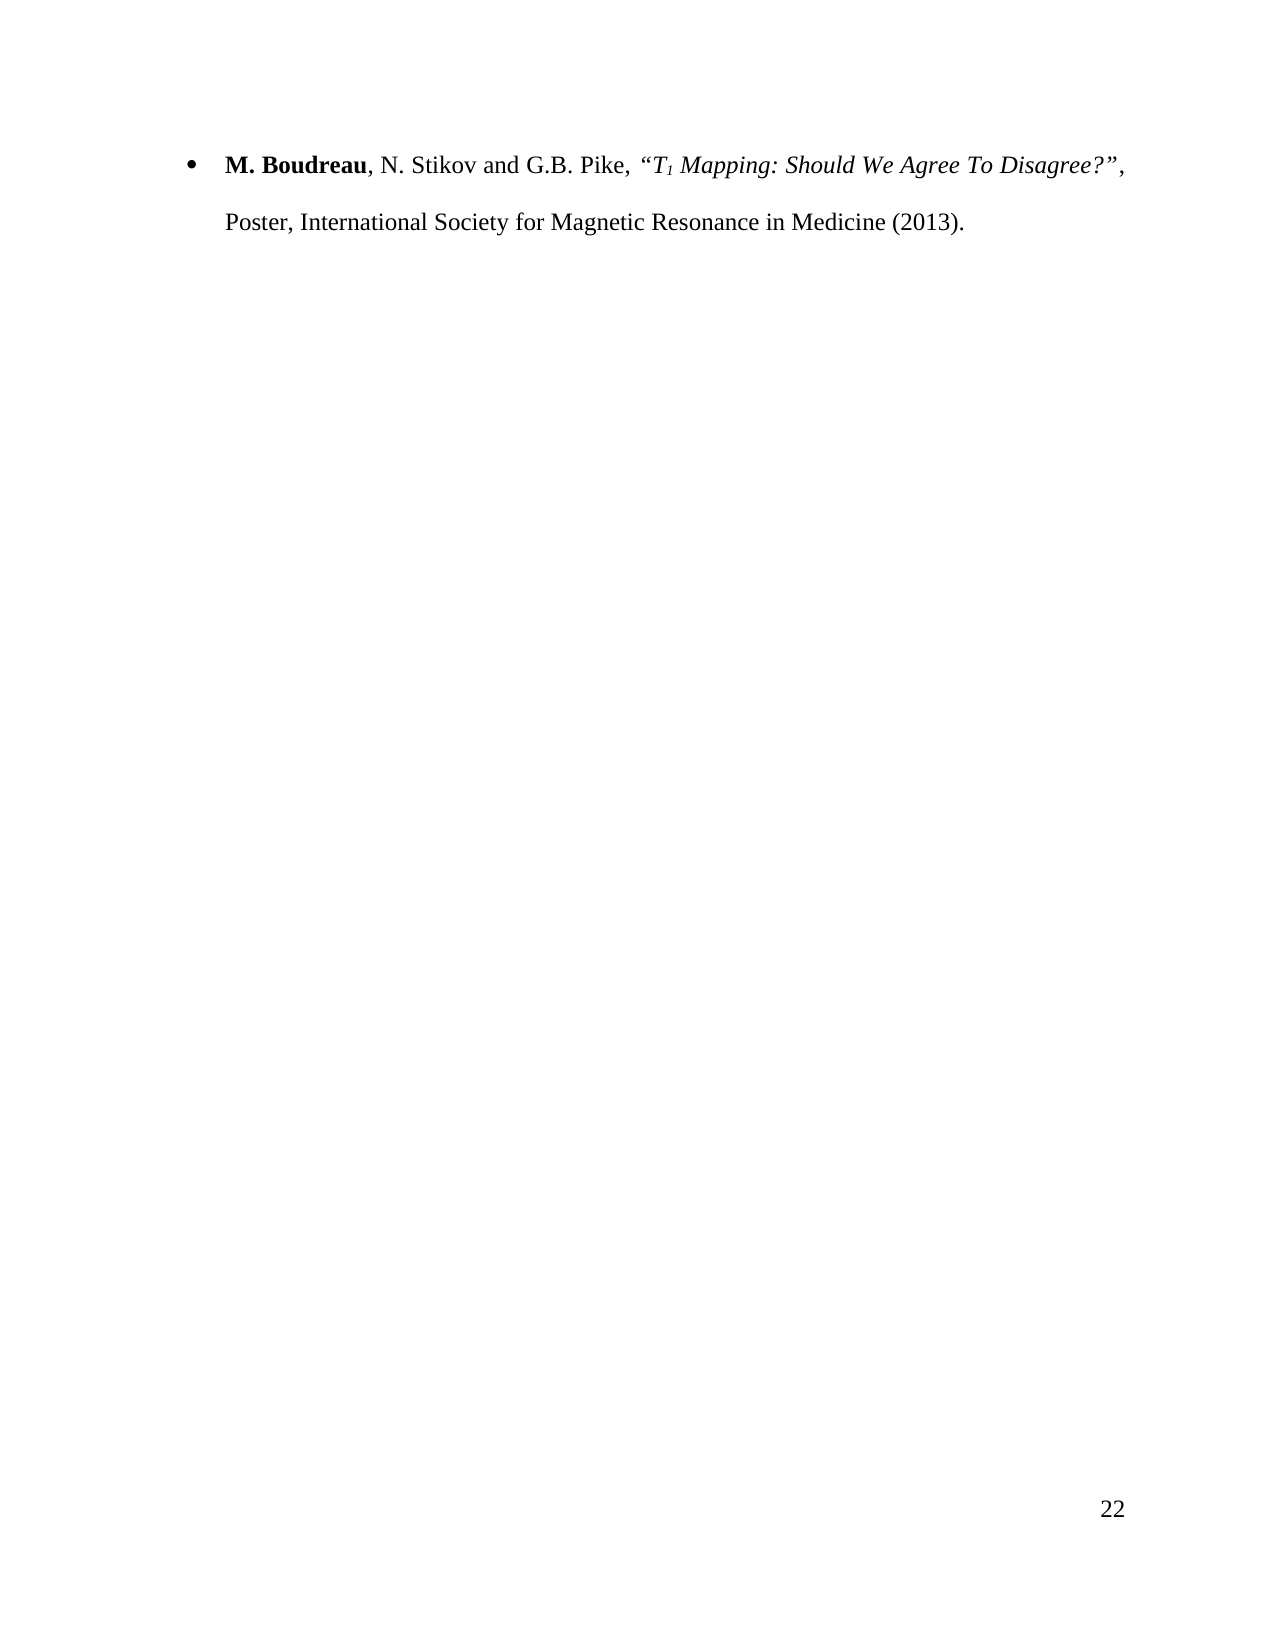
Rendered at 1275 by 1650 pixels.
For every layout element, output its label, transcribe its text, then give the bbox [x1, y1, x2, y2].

list M. Boudreau, N. Stikov and G.B. Pike, “T1 Mapping: Should We Agree To Disagree?”, Poster, International Society for Magnetic Resonance in Medicine (2013). [187, 150, 1125, 236]
